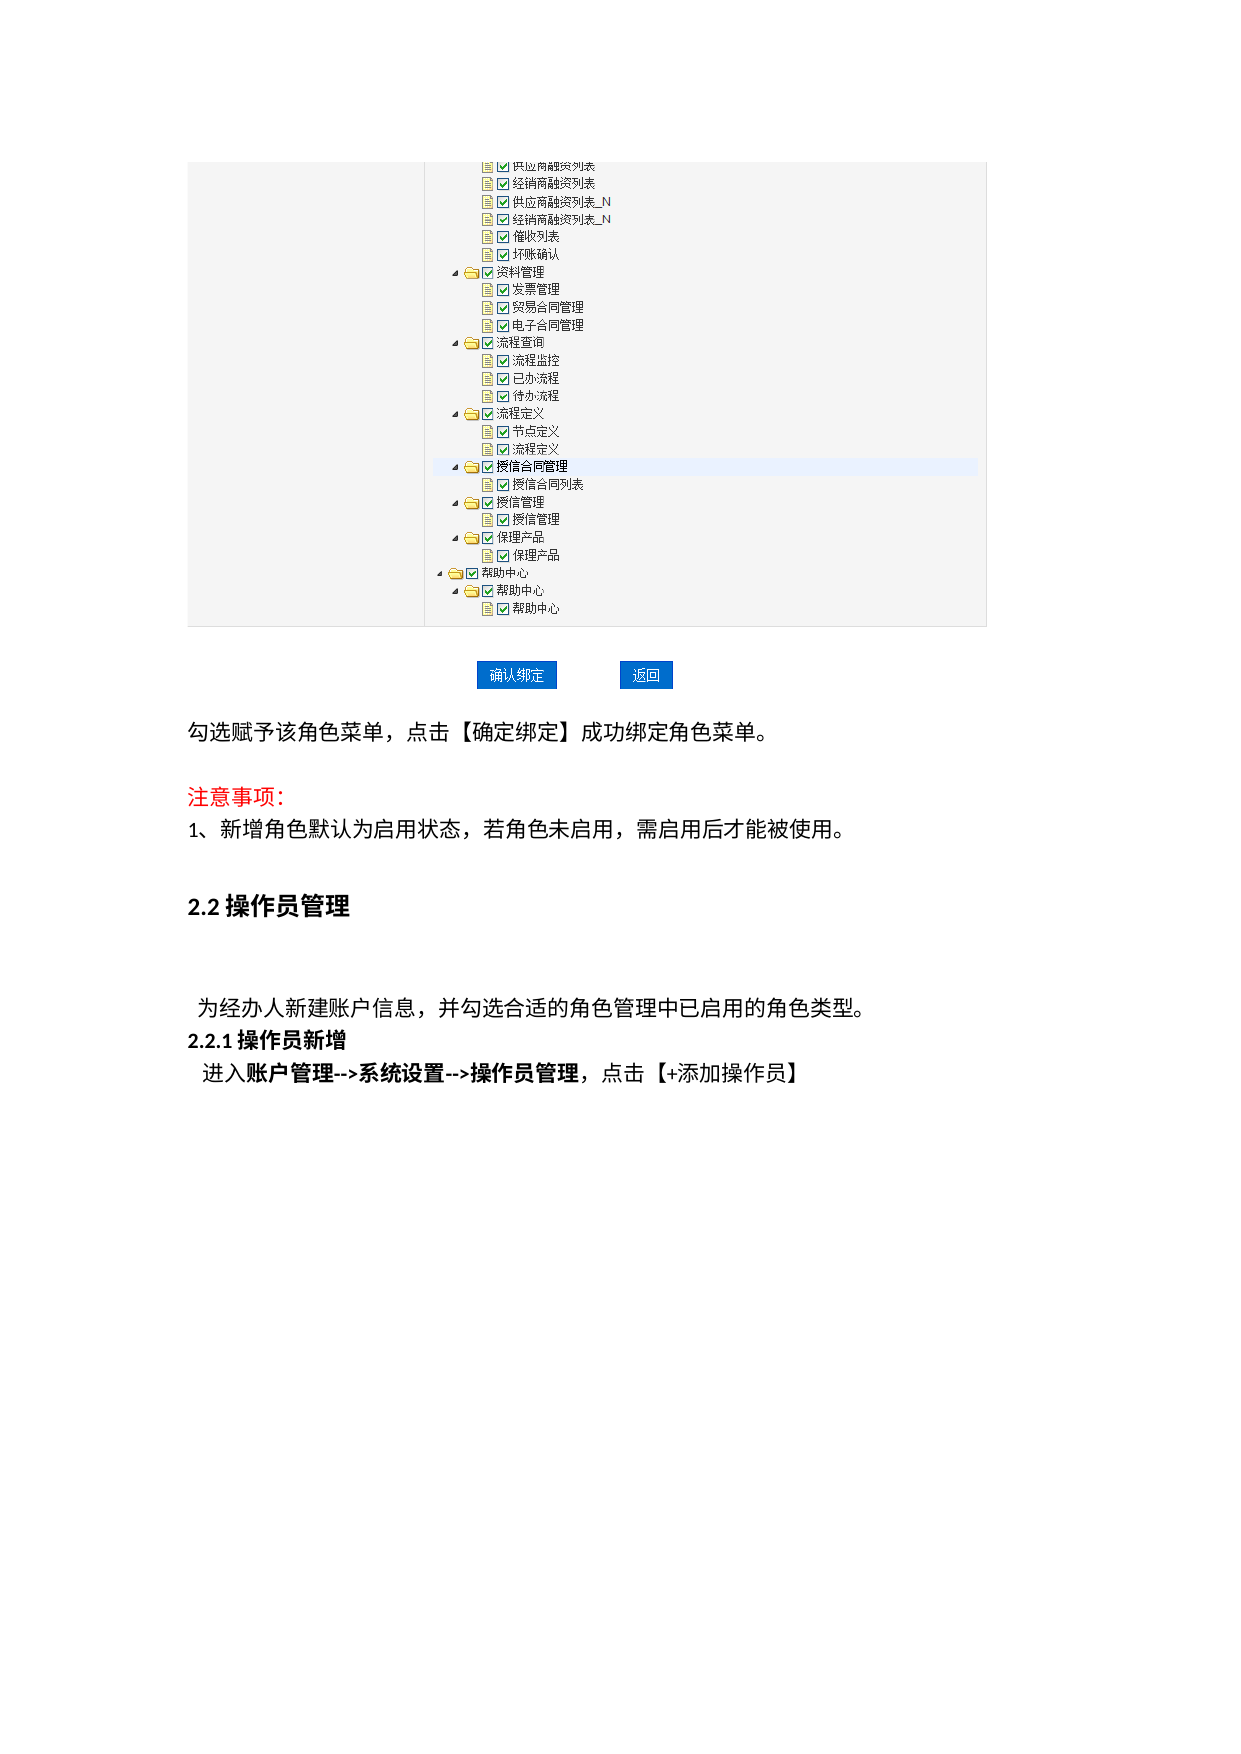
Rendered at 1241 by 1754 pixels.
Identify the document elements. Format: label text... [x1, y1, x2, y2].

text 进入账户管理-->系统设置-->操作员管理，点击【+添加操作员】 [187, 1055, 1053, 1088]
text 2.2.1 操作员新增 [187, 1023, 1053, 1055]
text 1、新增角色默认为启用状态，若角色未启用，需启用后才能被使用。 [187, 812, 1053, 844]
text 为经办人新建账户信息，并勾选合适的角色管理中已启用的角色类型。 [187, 990, 1053, 1023]
text 勾选赋予该角色菜单，点击【确定绑定】成功绑定角色菜单。 [187, 714, 1053, 747]
text 注意事项： [187, 779, 1053, 812]
subtitle 2.2 操作员管理 [187, 872, 1053, 937]
picture [187, 162, 1053, 689]
